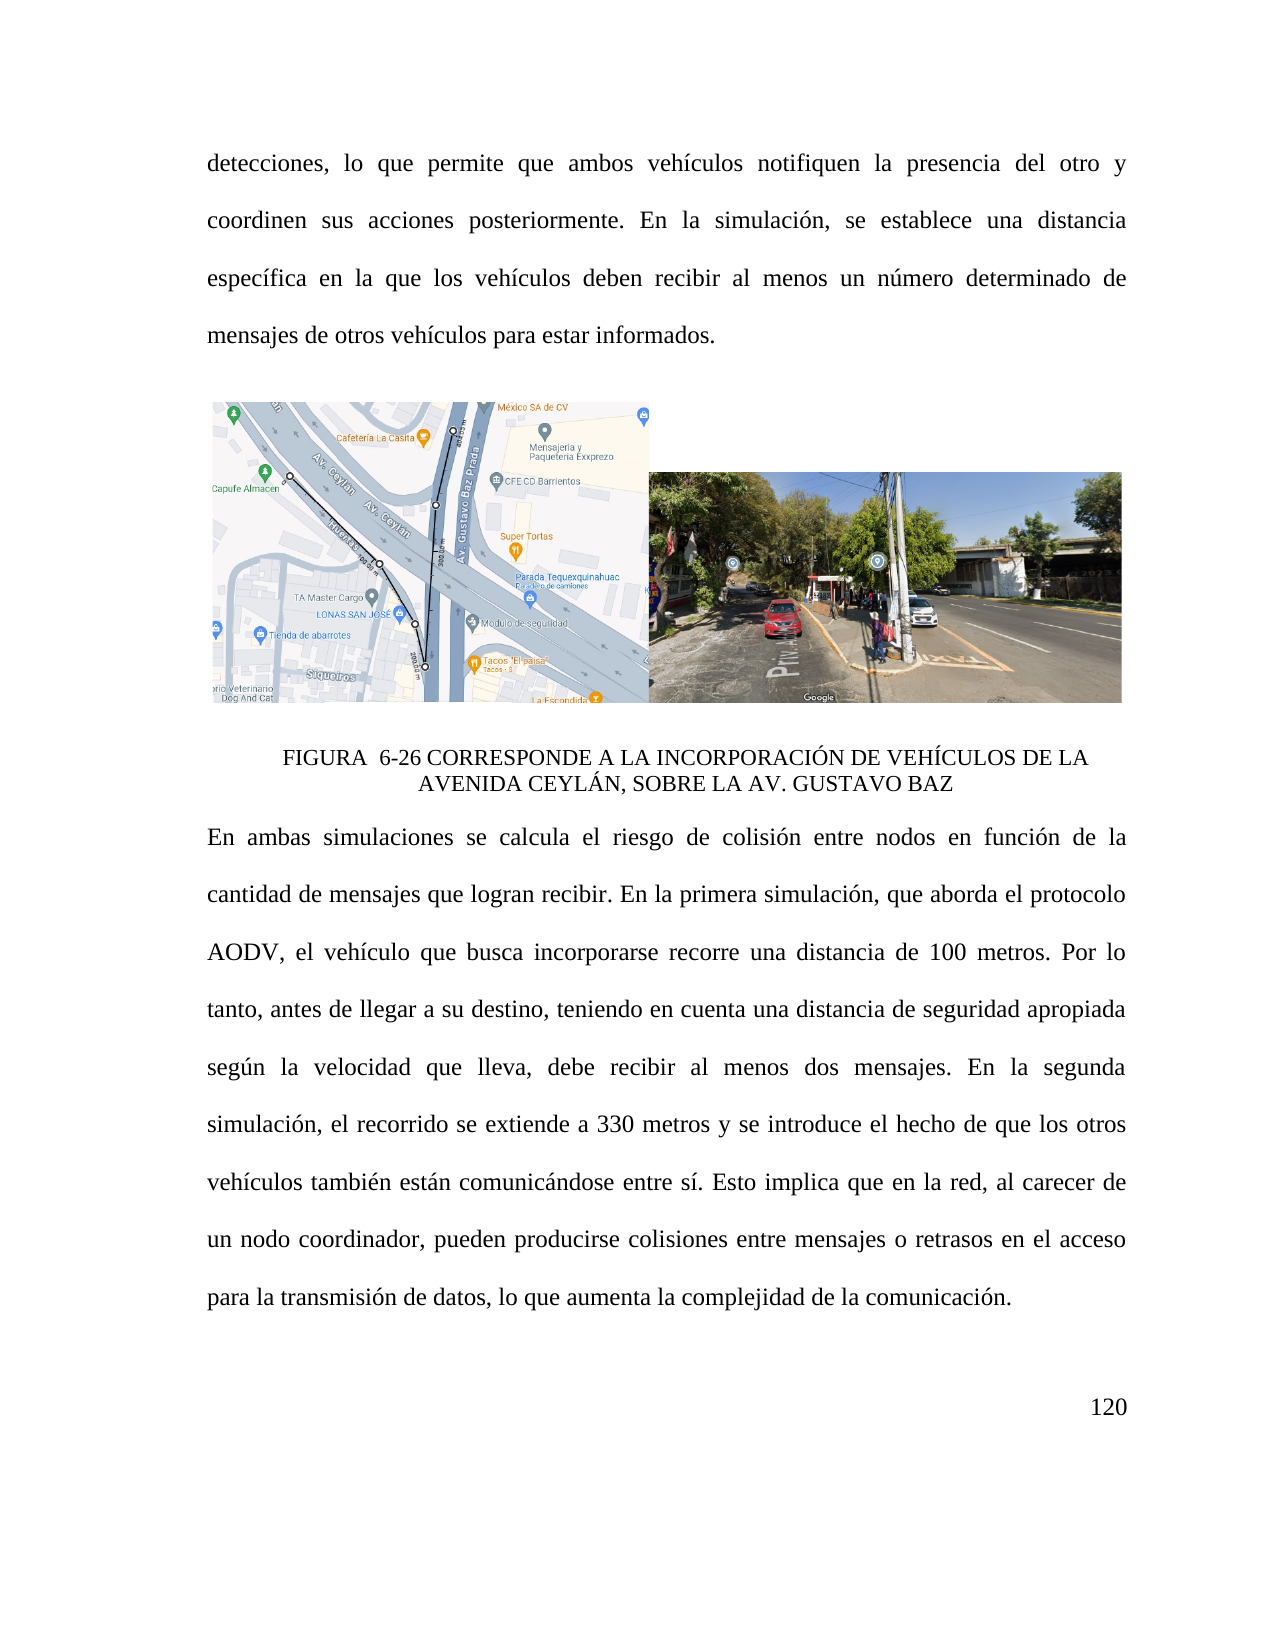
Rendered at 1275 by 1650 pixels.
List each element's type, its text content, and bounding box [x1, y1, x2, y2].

text En ambas simulaciones se calcula el riesgo de colisión entre nodos en función de la cantidad de mensajes que logran recibir. En la primera simulación, que aborda el protocolo AODV, el vehículo que busca incorporarse recorre una distancia de 100 metros. Por lo tanto, antes de llegar a su destino, teniendo en cuenta una distancia de seguridad apropiada según la velocidad que lleva, debe recibir al menos dos mensajes. En la segunda simulación, el recorrido se extiende a 330 metros y se introduce el hecho de que los otros vehículos también están comunicándose entre sí. Esto implica que en la red, al carecer de un nodo coordinador, pueden producirse colisiones entre mensajes o retrasos en el acceso para la transmisión de datos, lo que aumenta la complejidad de la comunicación. [207, 822, 1127, 1310]
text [207, 148, 1127, 349]
picture [212, 402, 1122, 703]
